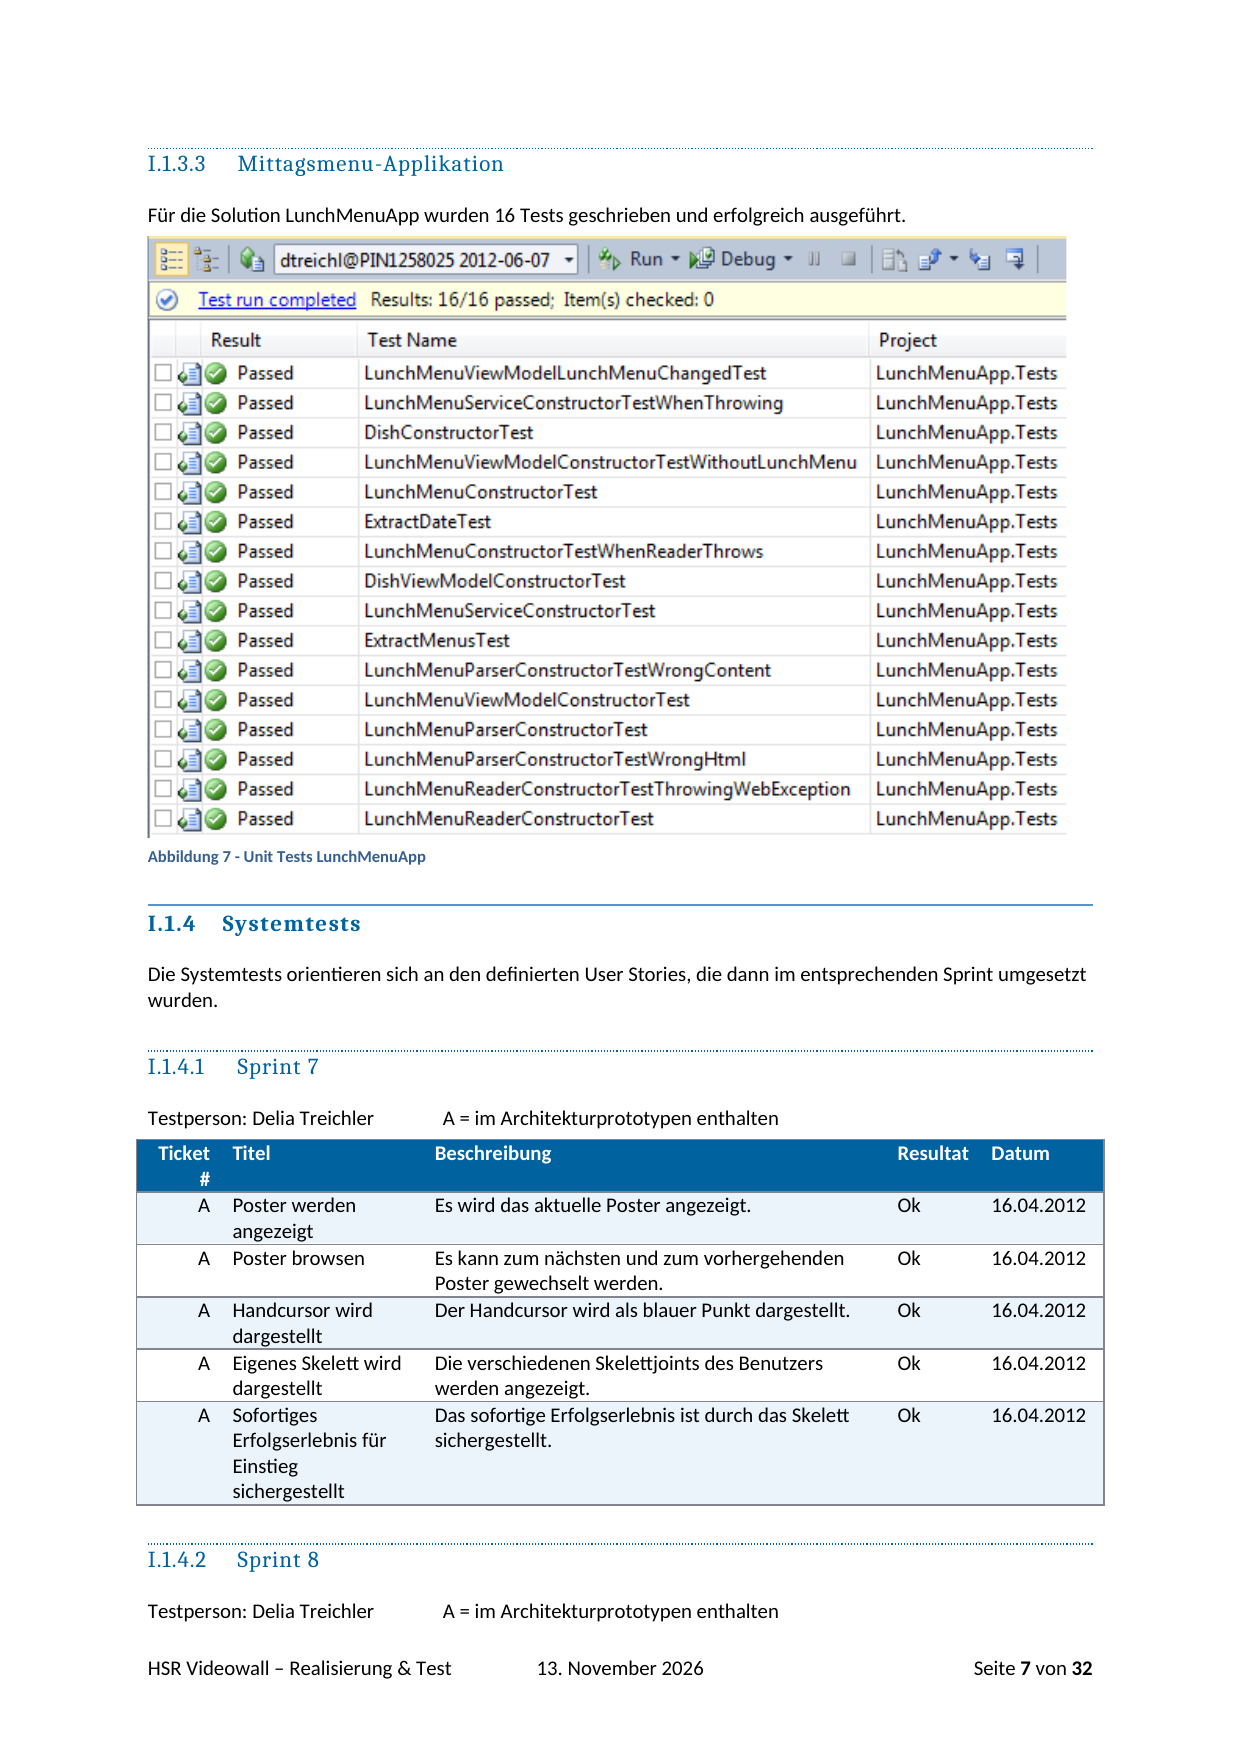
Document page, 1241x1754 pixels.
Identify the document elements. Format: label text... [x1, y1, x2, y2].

table_cell Ok [886, 1193, 980, 1243]
table_cell Das sofortige Erfolgserlebnis ist durch das Skelett sichergestellt. [423, 1402, 886, 1504]
subtitle Systemtests [148, 906, 1093, 937]
text Für die Solution LunchMenuApp wurden 16 Tests geschrieben und erfolgreich ausgeführt. [148, 203, 1093, 228]
table_cell 16.04.2012 [980, 1350, 1103, 1401]
table_cell Poster browsen [221, 1245, 423, 1296]
text Testperson: Delia Treichler A = im Architekturprototypen enthalten [148, 1598, 1093, 1623]
table_cell 16.04.2012 [980, 1402, 1103, 1504]
subtitle Mittagsmenu-Applikation [148, 148, 1093, 178]
table_header Resultat [886, 1140, 980, 1191]
table_cell Ok [886, 1298, 980, 1348]
text Die Systemtests orientieren sich an den definierten User Stories, die dann im entsprechenden Sprint umgesetzt wurden. [148, 962, 1093, 1012]
table_cell Ok [886, 1245, 980, 1296]
table_cell Es wird das aktuelle Poster angezeigt. [423, 1193, 886, 1243]
table_cell A [137, 1402, 221, 1504]
table_cell Eigenes Skelett wird dargestellt [221, 1350, 423, 1401]
table_cell 16.04.2012 [980, 1298, 1103, 1348]
table_cell A [137, 1350, 221, 1401]
subtitle Sprint 8 [148, 1543, 1093, 1573]
table_cell A [137, 1193, 221, 1243]
table_cell Ok [886, 1350, 980, 1401]
table_header Beschreibung [423, 1140, 886, 1191]
table_header Titel [221, 1140, 423, 1191]
text Testperson: Delia Treichler A = im Architekturprototypen enthalten [148, 1105, 1093, 1130]
table_cell 16.04.2012 [980, 1245, 1103, 1296]
table_cell Der Handcursor wird als blauer Punkt dargestellt. [423, 1298, 886, 1348]
table_cell Die verschiedenen Skelettjoints des Benutzers werden angezeigt. [423, 1350, 886, 1401]
table_cell A [137, 1298, 221, 1348]
table_cell 16.04.2012 [980, 1193, 1103, 1243]
table_cell A [137, 1245, 221, 1296]
picture [147, 236, 1067, 838]
table_cell Es kann zum nächsten und zum vorhergehenden Poster gewechselt werden. [423, 1245, 886, 1296]
table_cell Poster werden angezeigt [221, 1193, 423, 1243]
table_cell Handcursor wird dargestellt [221, 1298, 423, 1348]
table_cell Ok [886, 1402, 980, 1504]
table_cell Sofortiges Erfolgserlebnis für Einstieg sichergestellt [221, 1402, 423, 1504]
subtitle Sprint 7 [148, 1050, 1093, 1080]
table_header Ticket# [137, 1140, 221, 1191]
table_header Datum [980, 1140, 1103, 1191]
